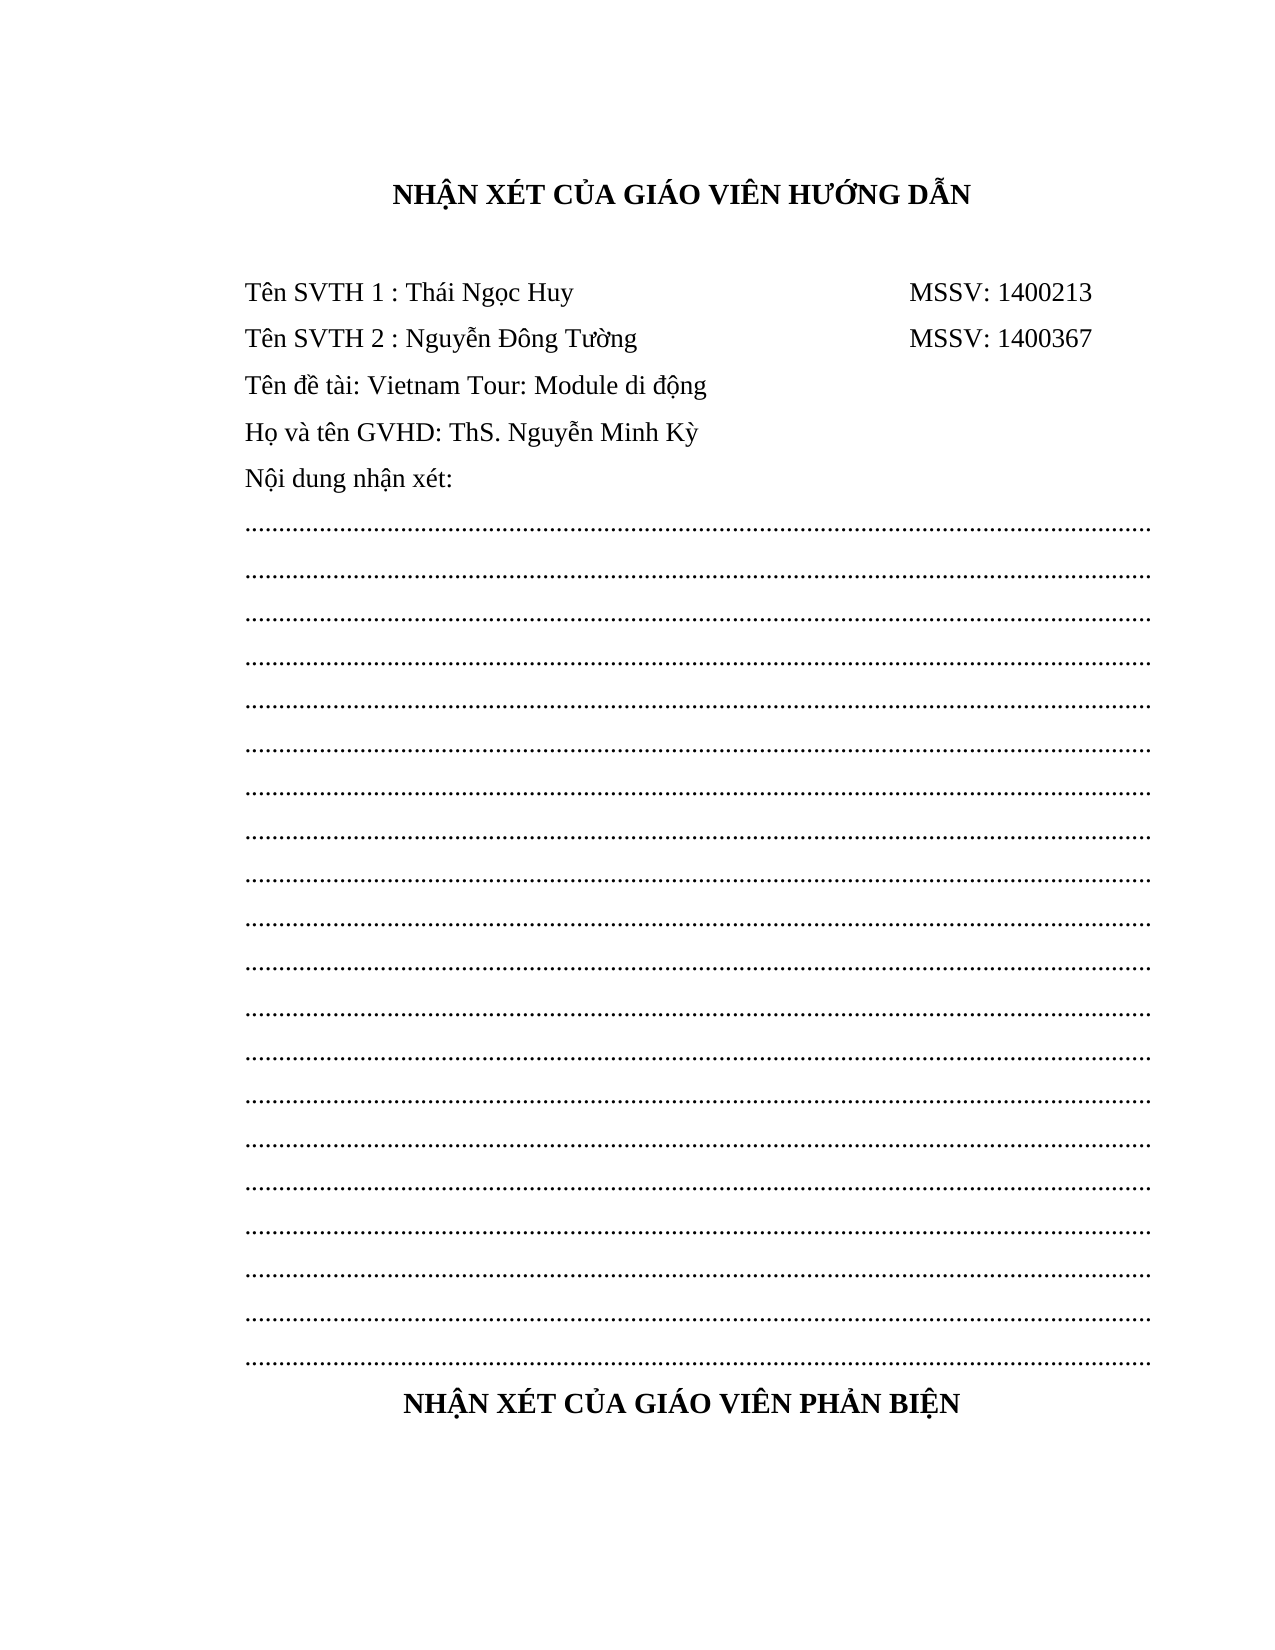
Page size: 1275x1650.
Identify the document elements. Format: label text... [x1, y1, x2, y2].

text Họ và tên GVHD: ThS. Nguyễn Minh Kỳ [244, 416, 1156, 447]
text Tên SVTH 1 : Thái Ngọc Huy MSSV: 1400213 [244, 276, 1156, 307]
text NHẬN XÉT CỦA GIÁO VIÊN HƯỚNG DẪN [207, 177, 1156, 211]
text Nội dung nhận xét: [244, 462, 1156, 494]
text Tên SVTH 2 : Nguyễn Đông Tường MSSV: 1400367 [244, 322, 1156, 354]
text NHẬN XÉT CỦA GIÁO VIÊN PHẢN BIỆN [207, 1386, 1156, 1420]
text Tên đề tài: Vietnam Tour: Module di động [244, 369, 1156, 400]
